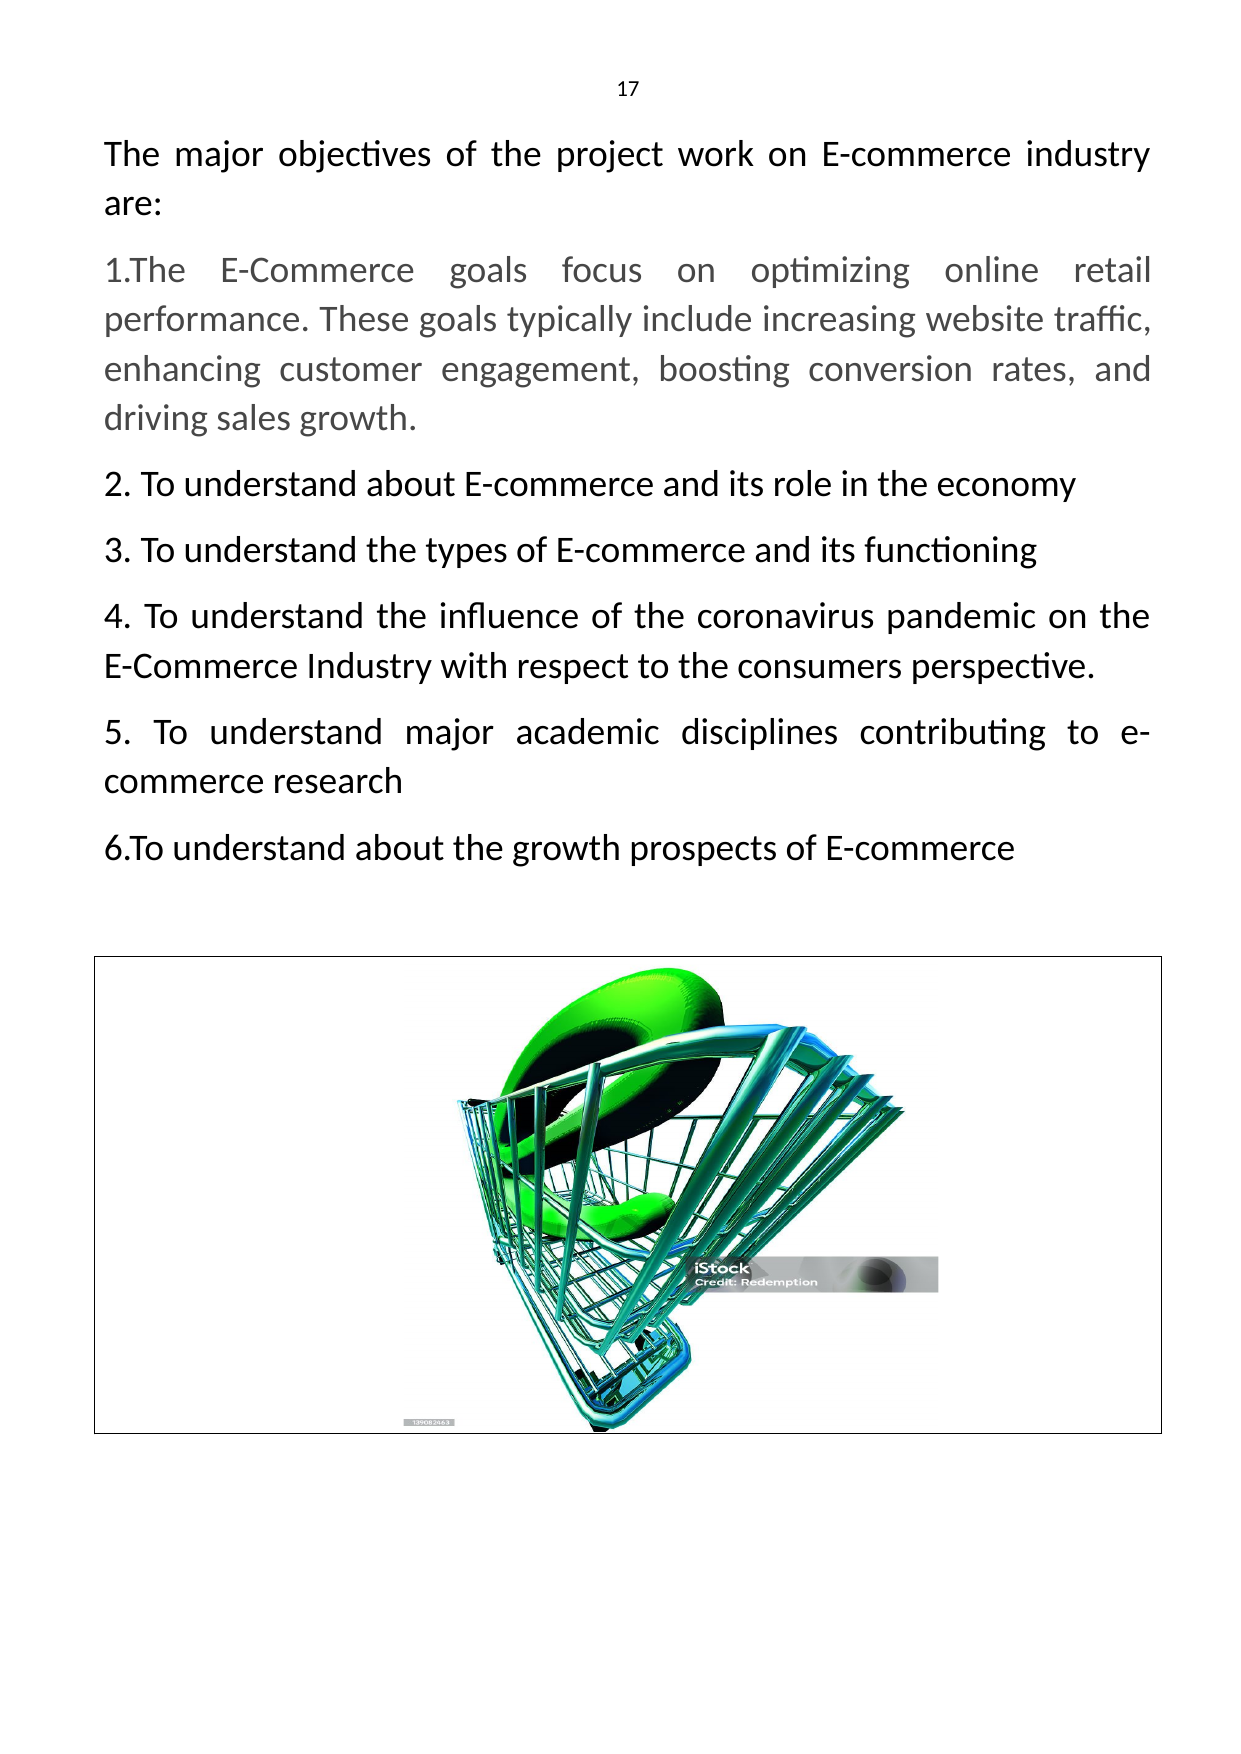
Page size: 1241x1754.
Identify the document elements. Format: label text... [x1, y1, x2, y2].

text 4. To understand the influence of the coronavirus pandemic on the E-Commerce Industry with respect to the consumers perspective. [103, 592, 1152, 688]
text 3. To understand the types of E-commerce and its functioning [103, 526, 1152, 572]
text 1.The E-Commerce goals focus on optimizing online retail performance. These goals typically include increasing website traffic, enhancing customer engagement, boosting conversion rates, and driving sales growth. [103, 246, 1153, 440]
text 6.To understand about the growth prospects of E-commerce [103, 824, 1152, 869]
picture [403, 959, 939, 1432]
text 5. To understand major academic disciplines contributing to e-commerce research [103, 708, 1152, 803]
text The major objectives of the project work on E-commerce industry are: [103, 130, 1152, 225]
text 2. To understand about E-commerce and its role in the economy [103, 460, 1152, 506]
